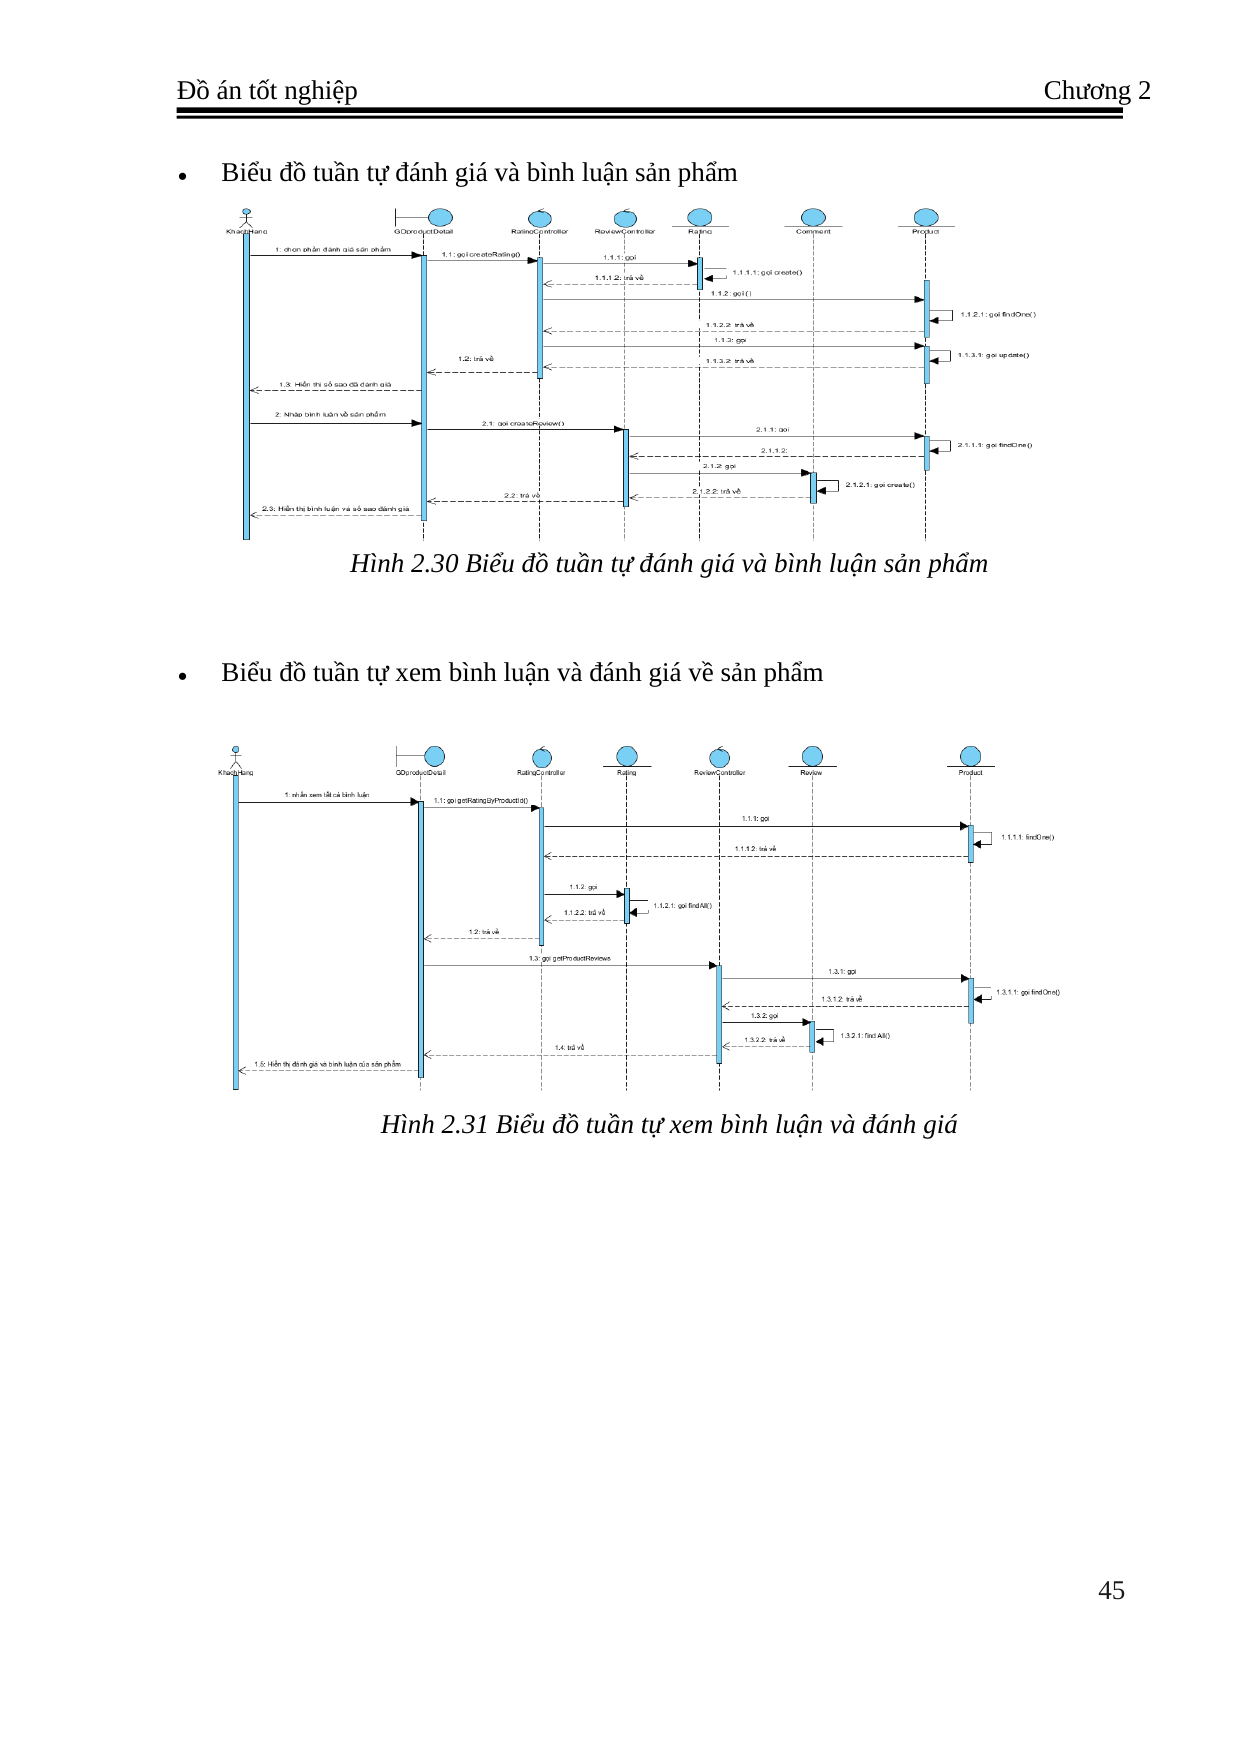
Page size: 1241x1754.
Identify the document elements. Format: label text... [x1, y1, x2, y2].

text Hình 2.31 Biểu đồ tuần tự xem bình luận và đánh giá [216, 1108, 1125, 1140]
list Biểu đồ tuần tự đánh giá và bình luận sản phẩm [177, 156, 1157, 187]
picture [208, 738, 1064, 1109]
list Biểu đồ tuần tự xem bình luận và đánh giá về sản phẩm [177, 656, 1157, 687]
text Hình 2.30 Biểu đồ tuần tự đánh giá và bình luận sản phẩm [216, 547, 1125, 578]
picture [218, 199, 1055, 543]
